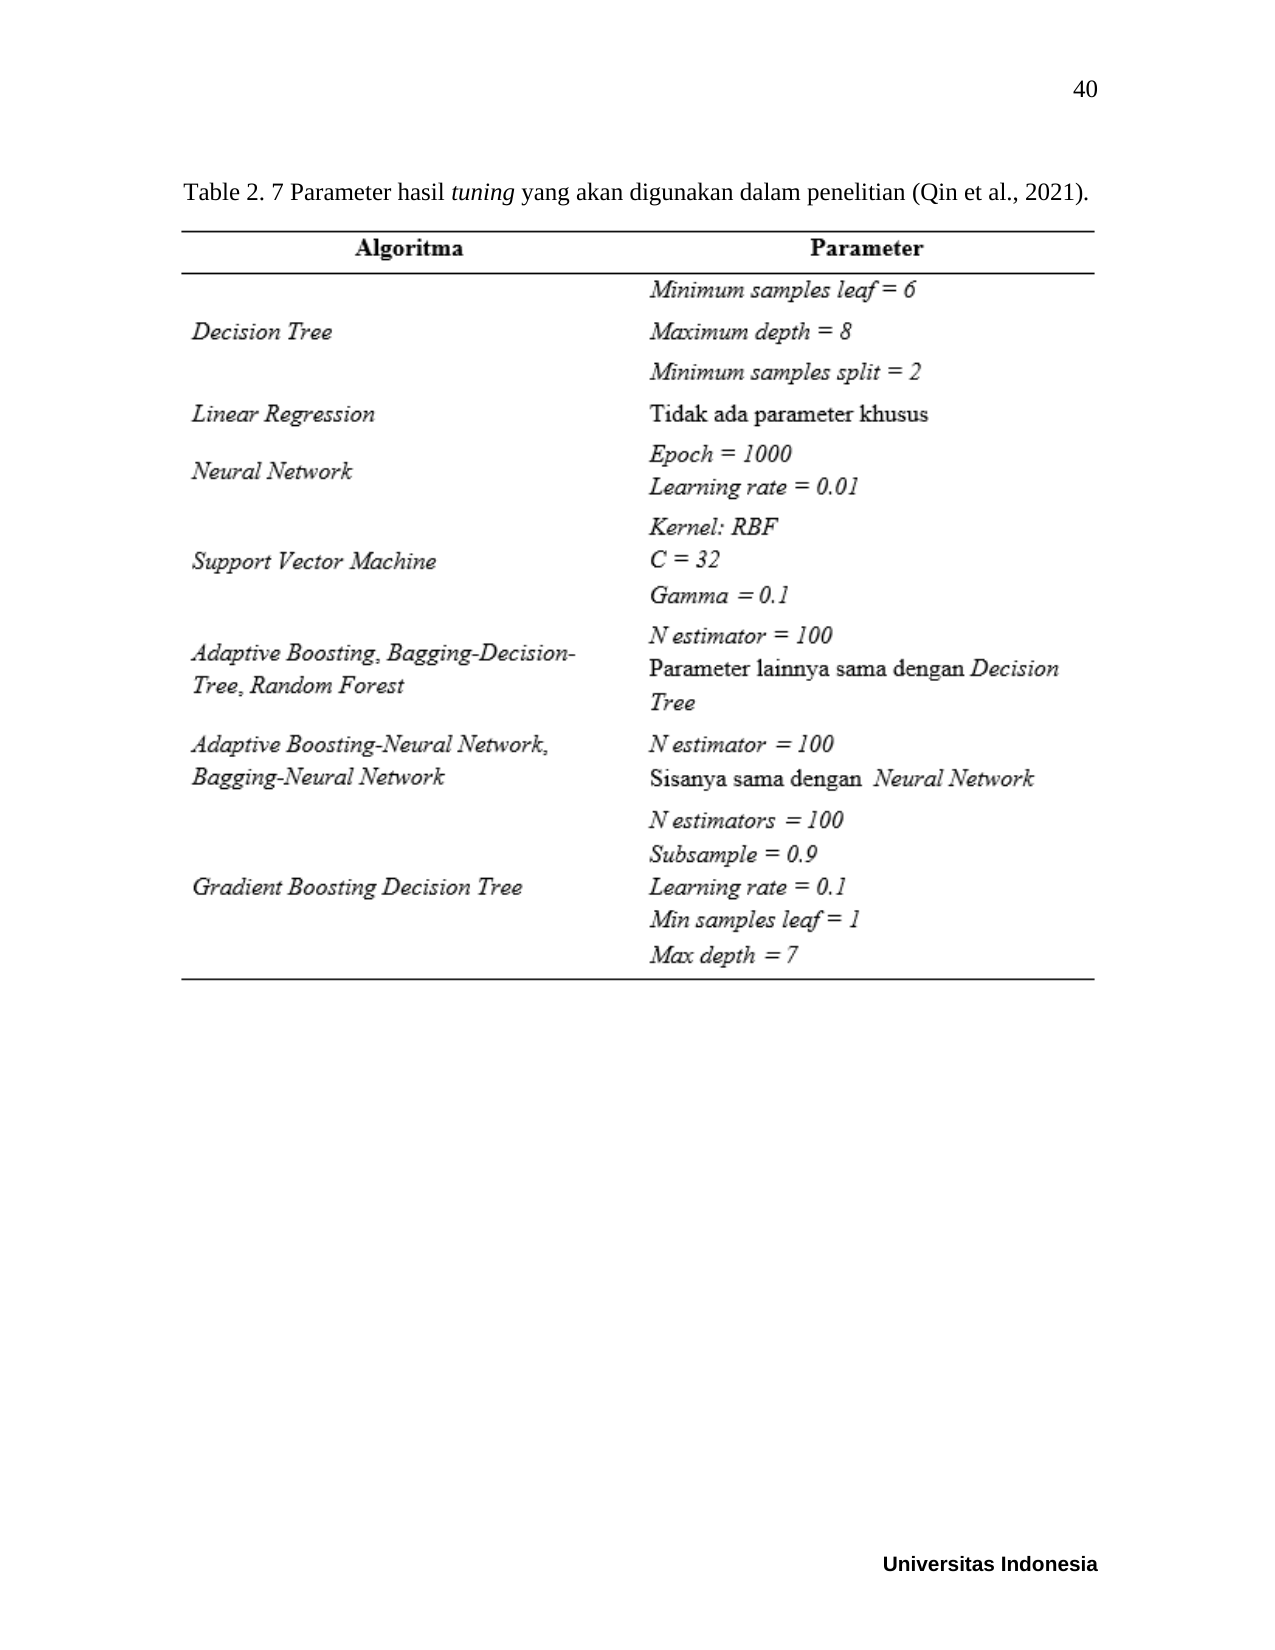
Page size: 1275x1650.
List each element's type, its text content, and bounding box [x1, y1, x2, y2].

picture [177, 228, 1098, 985]
text Table 2. 7 Parameter hasil tuning yang akan digunakan dalam penelitian . [177, 177, 1098, 206]
